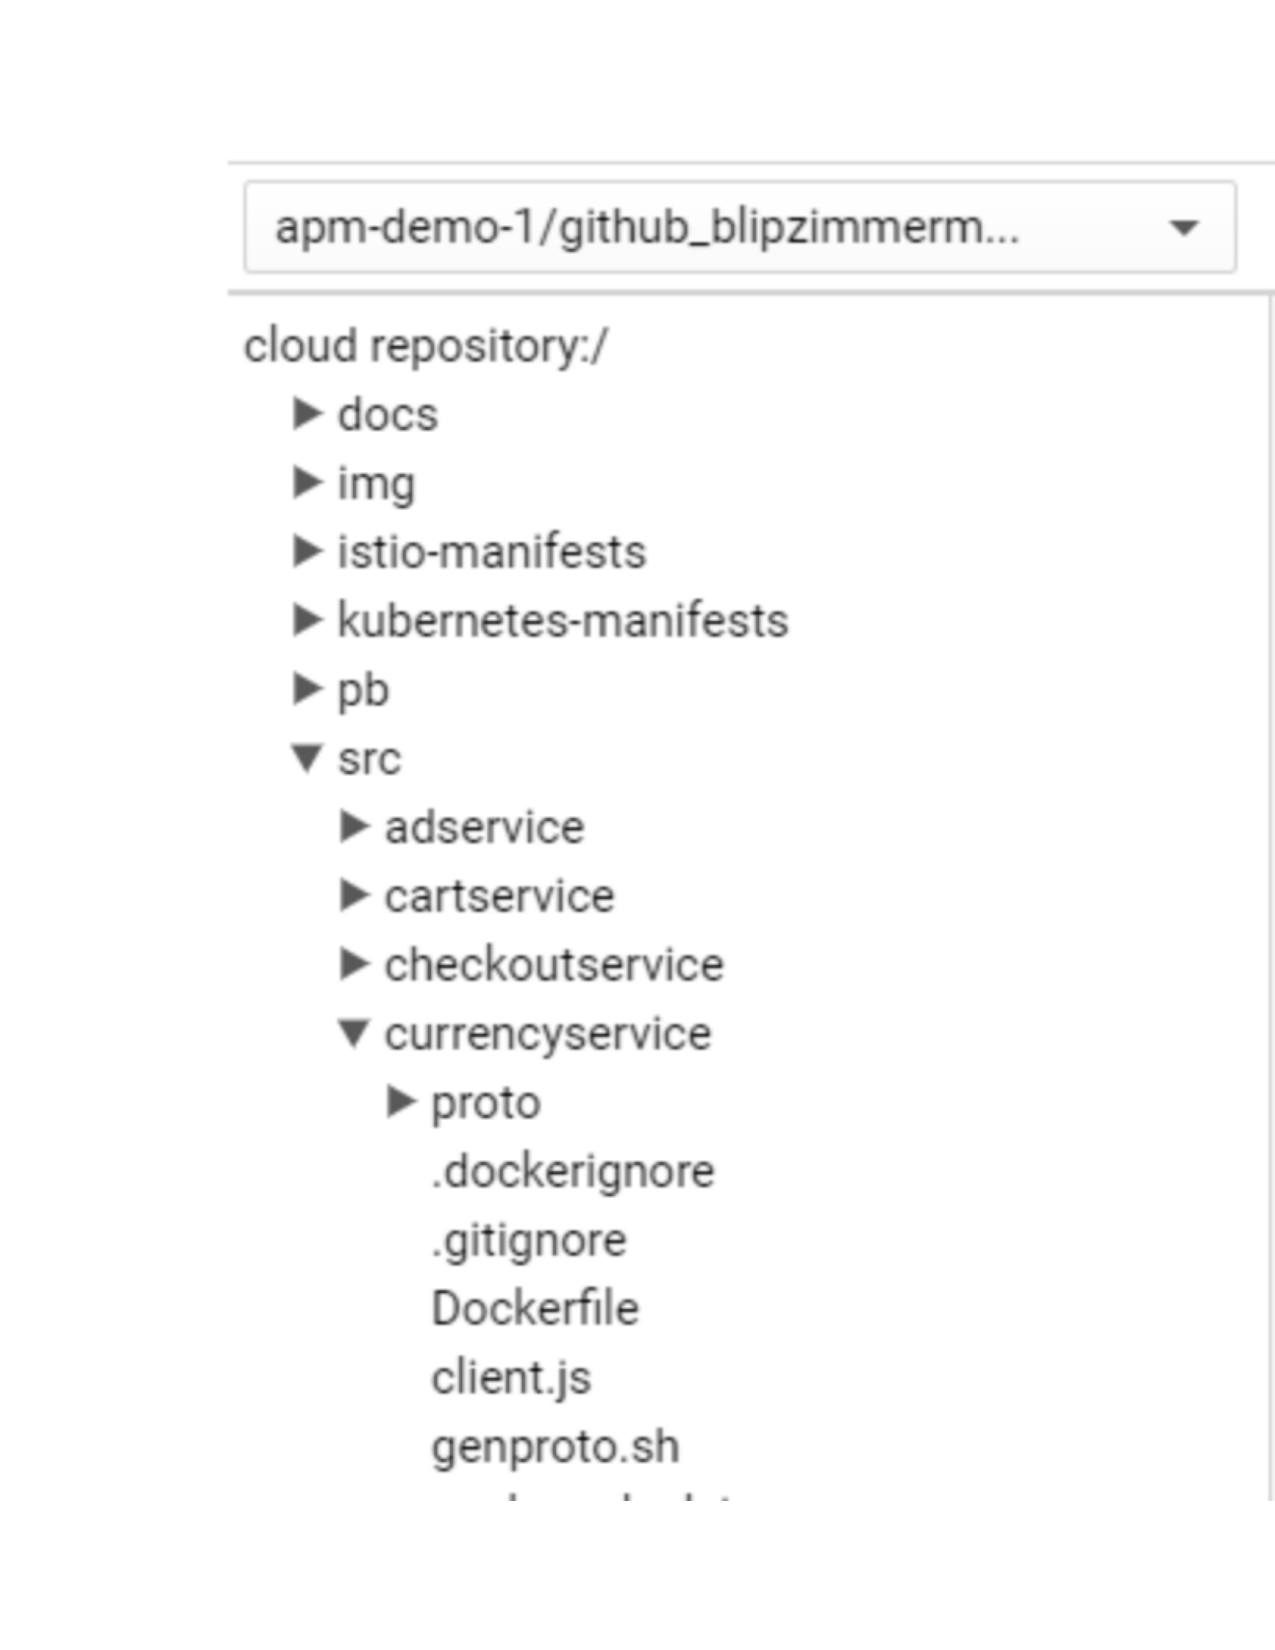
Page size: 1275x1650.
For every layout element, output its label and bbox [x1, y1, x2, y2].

picture [150, 150, 1275, 1501]
